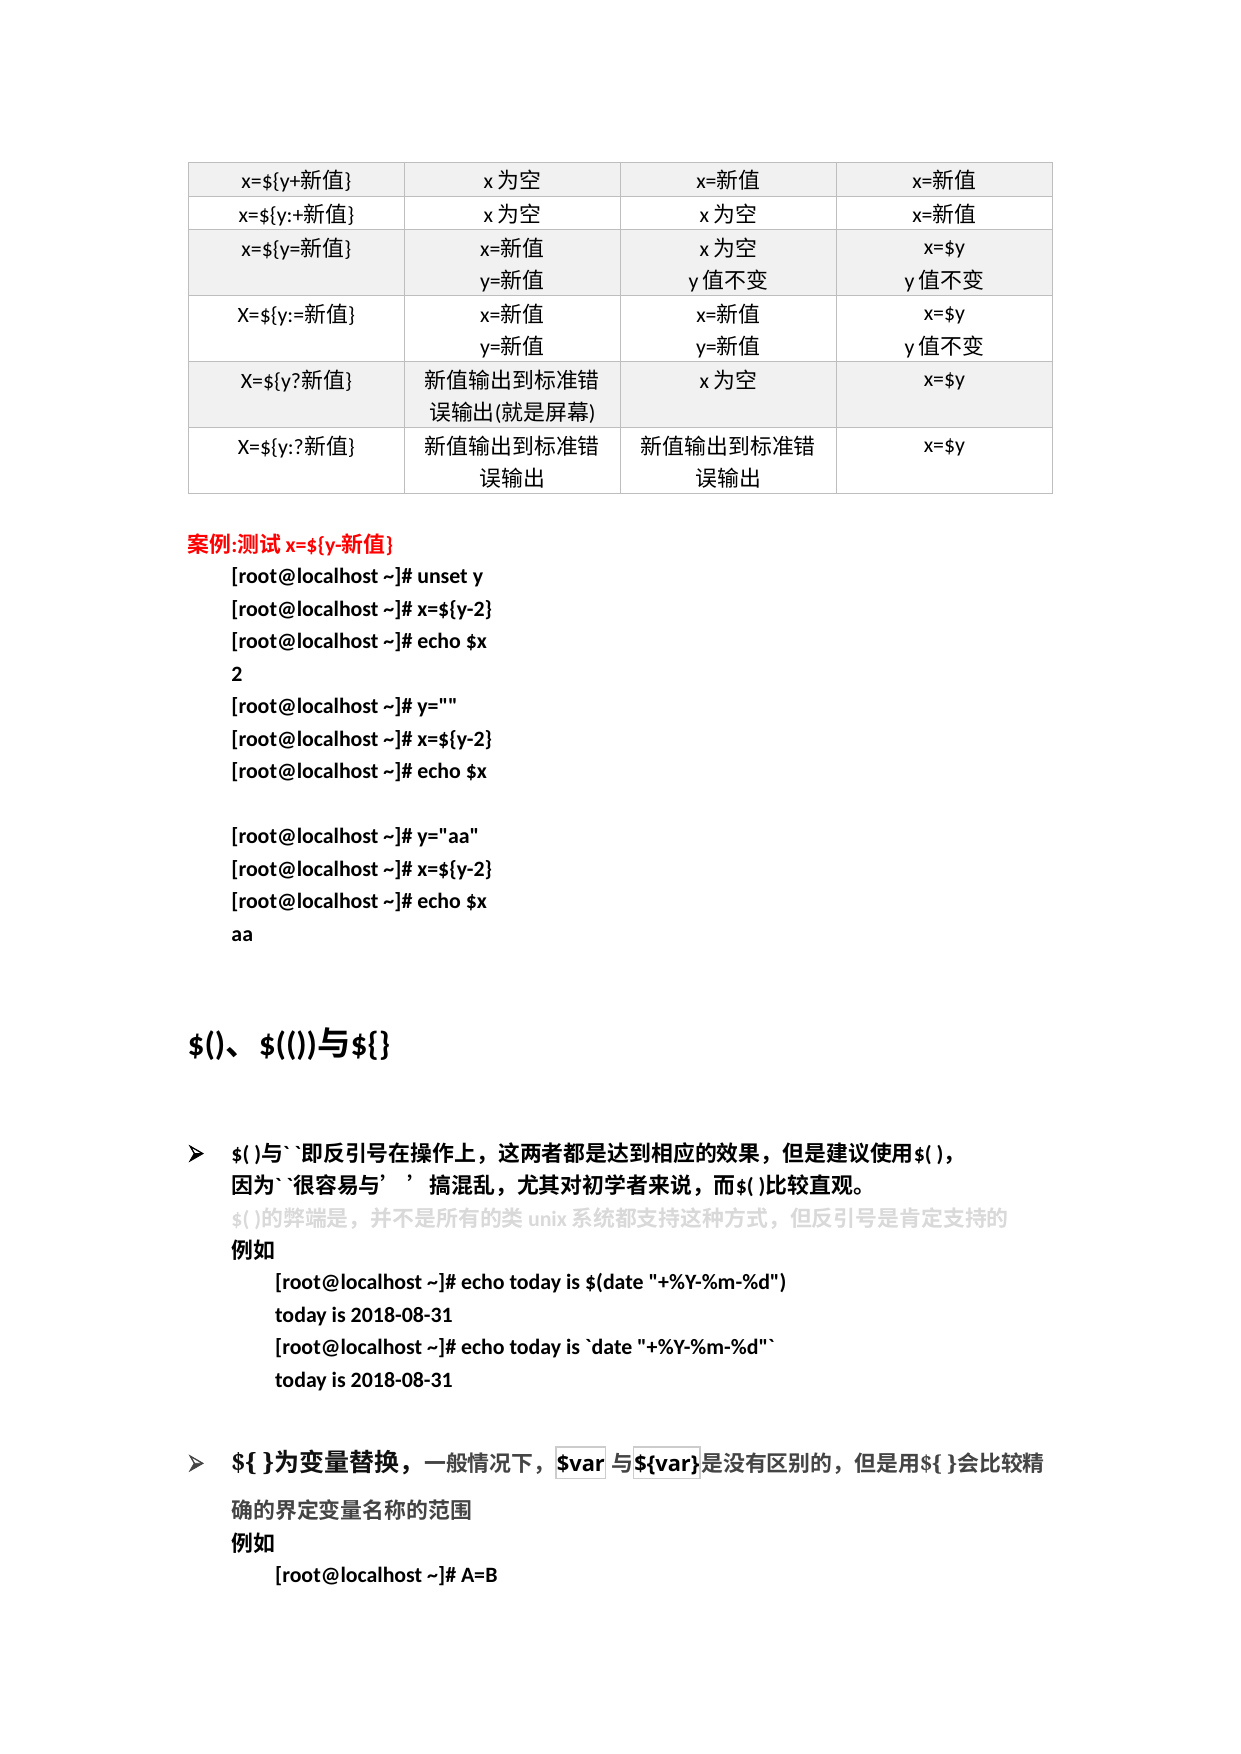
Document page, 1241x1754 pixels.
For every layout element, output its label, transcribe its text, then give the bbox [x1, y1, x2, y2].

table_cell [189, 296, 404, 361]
text [root@localhost ~]# unset y [231, 559, 1053, 592]
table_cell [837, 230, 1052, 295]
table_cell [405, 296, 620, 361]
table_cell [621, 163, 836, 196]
text [root@localhost ~]# echo $x [231, 754, 1053, 787]
text [root@localhost ~]# y="aa" [231, 819, 1053, 852]
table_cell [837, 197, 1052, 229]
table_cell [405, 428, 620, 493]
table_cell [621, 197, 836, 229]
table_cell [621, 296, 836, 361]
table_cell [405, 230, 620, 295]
list [root@localhost ~]# A=B [275, 1558, 1053, 1591]
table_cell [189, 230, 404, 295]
text [root@localhost ~]# x=${y-2} [231, 852, 1053, 884]
list [root@localhost ~]# echo today is `date "+%Y-%m-%d"` [275, 1331, 1053, 1363]
list today is 2018-08-31 [275, 1363, 1053, 1396]
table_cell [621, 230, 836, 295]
text [root@localhost ~]# y="" [231, 689, 1053, 722]
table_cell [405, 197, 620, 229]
text aa [231, 917, 1053, 949]
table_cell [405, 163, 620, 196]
text 2 [231, 657, 1053, 689]
list today is 2018-08-31 [275, 1298, 1053, 1331]
list $( )的弊端是，并不是所有的类unix系统都支持这种方式，但反引号是肯定支持的 [231, 1201, 1053, 1233]
text [root@localhost ~]# echo $x [231, 624, 1053, 657]
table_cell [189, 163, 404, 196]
subtitle $()、$(())与${} [187, 1009, 1053, 1074]
text 案例:测试x=${y-新值} [187, 527, 1053, 559]
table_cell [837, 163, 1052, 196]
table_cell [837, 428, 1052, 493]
text [root@localhost ~]# x=${y-2} [231, 722, 1053, 754]
text [root@localhost ~]# x=${y-2} [231, 592, 1053, 624]
text [root@localhost ~]# echo $x [231, 884, 1053, 917]
list $( )与` `即反引号在操作上，这两者都是达到相应的效果，但是建议使用$( )， [187, 1136, 1053, 1168]
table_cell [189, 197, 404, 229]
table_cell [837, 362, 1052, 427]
list 例如 [231, 1233, 1053, 1266]
list 因为` `很容易与’ ’搞混乱，尤其对初学者来说，而$( )比较直观。 [231, 1168, 1053, 1201]
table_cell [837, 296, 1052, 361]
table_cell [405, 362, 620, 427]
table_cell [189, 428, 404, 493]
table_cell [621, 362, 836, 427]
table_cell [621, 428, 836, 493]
list 例如 [231, 1526, 1053, 1558]
list ${ }为变量替换，一般情况下，$var与${var}是没有区别的，但是用${ }会比较精确的界定变量名称的范围 [187, 1428, 1053, 1526]
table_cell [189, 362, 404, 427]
list [root@localhost ~]# echo today is $(date "+%Y-%m-%d") [275, 1266, 1053, 1298]
